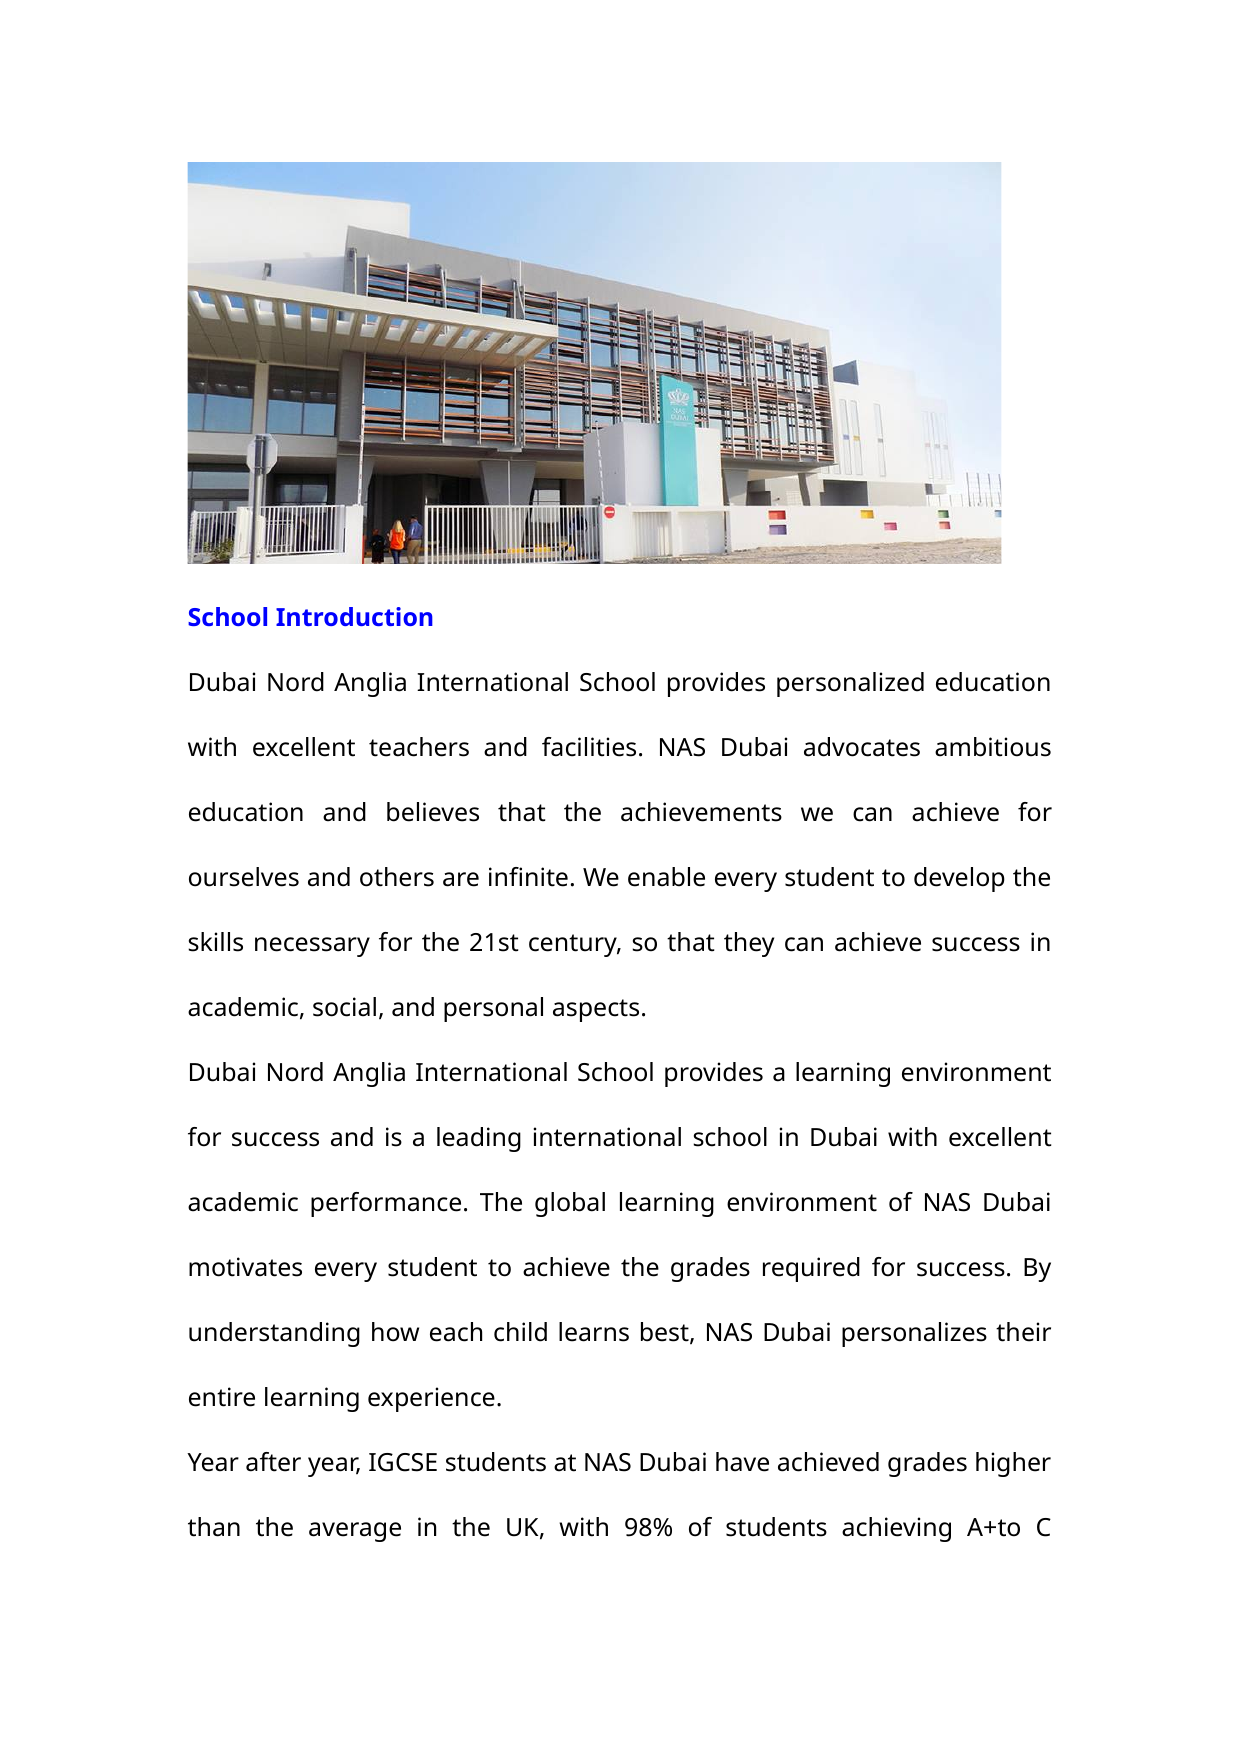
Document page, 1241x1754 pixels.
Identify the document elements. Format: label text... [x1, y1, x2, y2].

text Dubai Nord Anglia International School provides personalized education with excellent teachers and facilities. NAS Dubai advocates ambitious education and believes that the achievements we can achieve for ourselves and others are infinite. We enable every student to develop the skills necessary for the 21st century, so that they can achieve success in academic, social, and personal aspects. [187, 649, 1053, 1039]
picture [187, 162, 1002, 564]
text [187, 1429, 1053, 1559]
text School Introduction [187, 584, 1053, 649]
text Dubai Nord Anglia International School provides a learning environment for success and is a leading international school in Dubai with excellent academic performance. The global learning environment of NAS Dubai motivates every student to achieve the grades required for success. By understanding how each child learns best, NAS Dubai personalizes their entire learning experience. [187, 1039, 1053, 1429]
